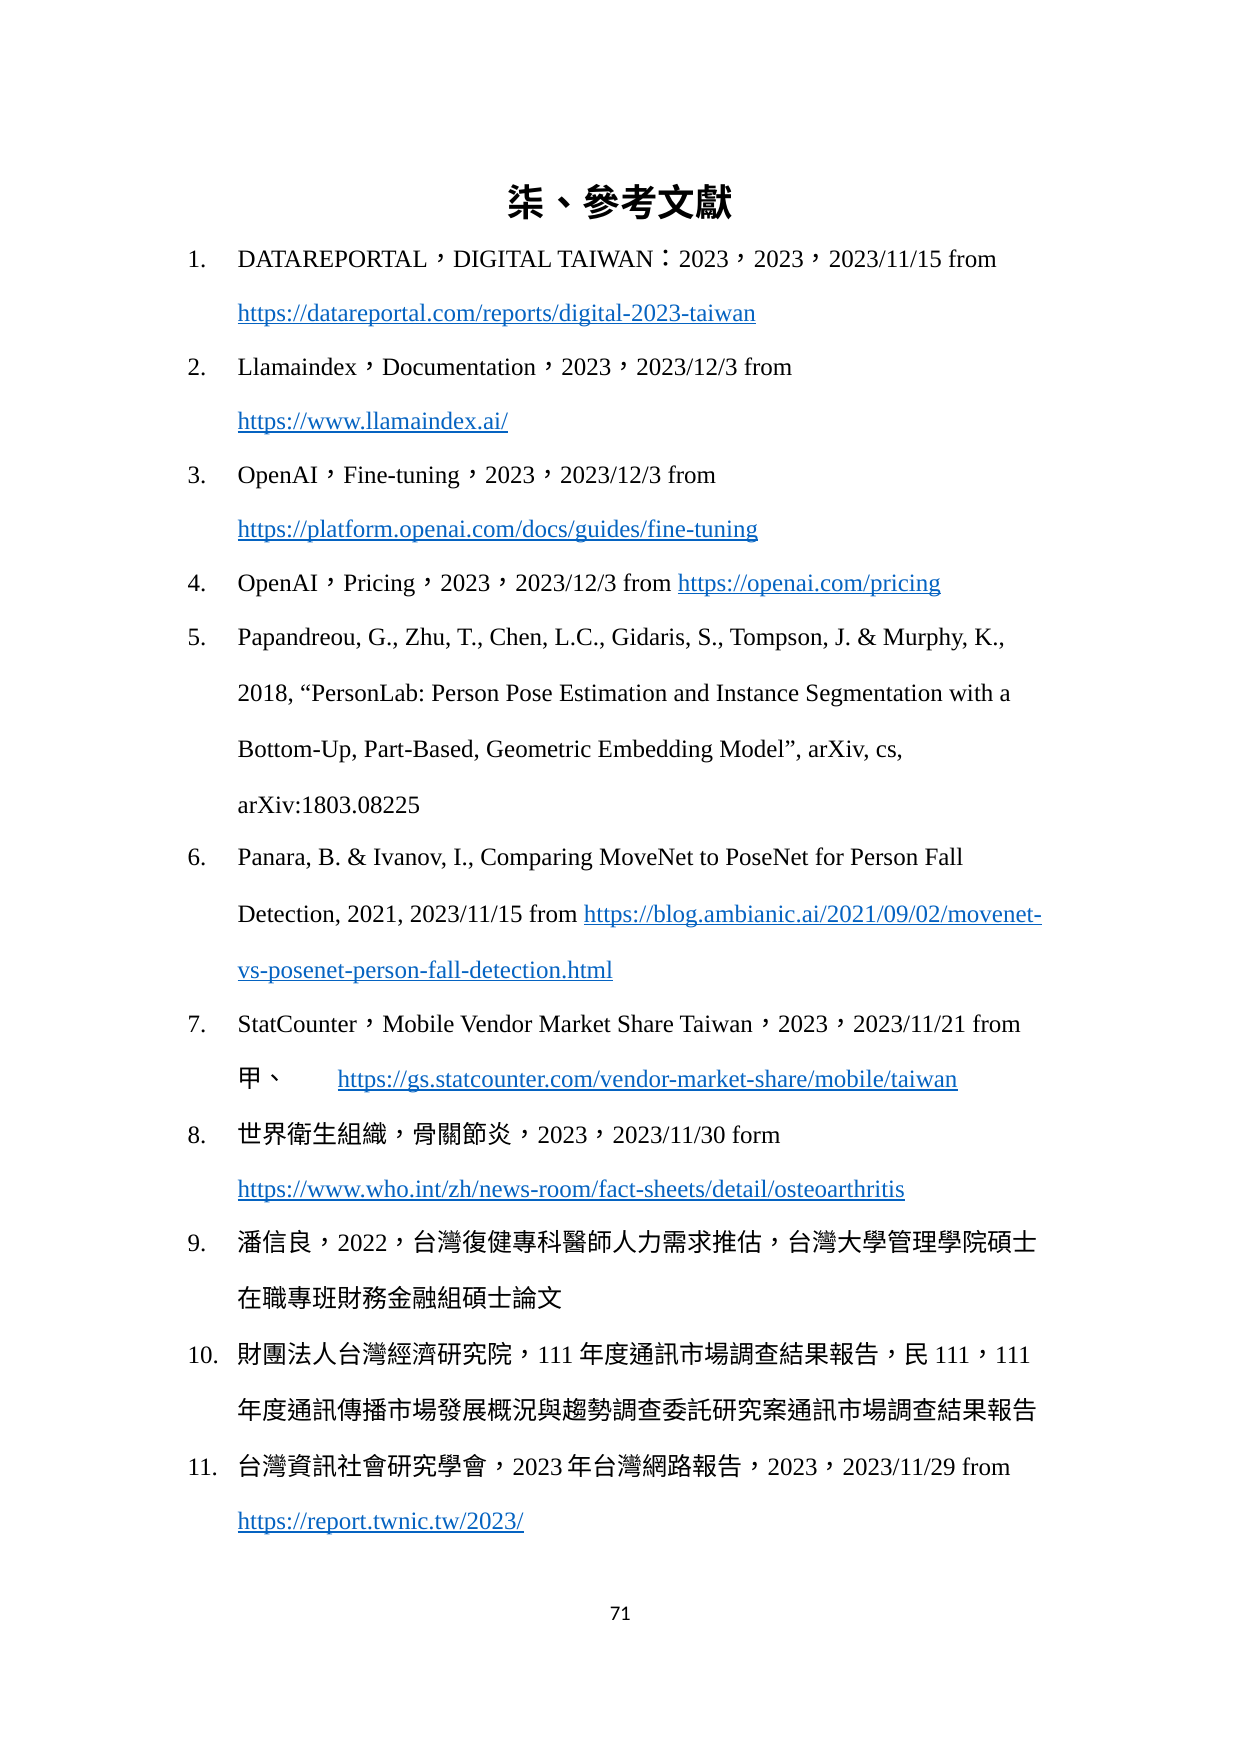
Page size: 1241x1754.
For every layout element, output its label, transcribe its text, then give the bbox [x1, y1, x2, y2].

list 世界衛生組織，骨關節炎，2023，2023/11/30 form https://www.who.int/zh/news-room/fact-sheets/detail/osteoarthritis [187, 1114, 1053, 1207]
list https://gs.statcounter.com/vendor-market-share/mobile/taiwan [237, 1058, 1053, 1096]
list OpenAI，Pricing，2023，2023/12/3 from https://openai.com/pricing [187, 562, 1053, 599]
text 柒、參考文獻 [187, 162, 1053, 237]
list Panara, B. & Ivanov, I., Comparing MoveNet to PoseNet for Person Fall Detection, 2021, 2023/11/15 from https://blog.ambianic.ai/2021/09/02/movenet-vs-posenet-person-fall-detection.html [187, 838, 1053, 988]
list DATAREPORTAL，DIGITAL TAIWAN：2023，2023，2023/11/15 from https://datareportal.com/reports/digital-2023-taiwan [187, 237, 1053, 331]
list StatCounter，Mobile Vendor Market Share Taiwan，2023，2023/11/21 from [187, 1002, 1053, 1040]
list 財團法人台灣經濟研究院，111 年度通訊市場調查結果報告，民111，111年度通訊傳播市場發展概況與趨勢調查委託研究案通訊市場調查結果報告 [187, 1334, 1053, 1427]
list OpenAI，Fine-tuning，2023，2023/12/3 from https://platform.openai.com/docs/guides/fine-tuning [187, 454, 1053, 547]
list 台灣資訊社會研究學會，2023年台灣網路報告，2023，2023/11/29 from https://report.twnic.tw/2023/ [187, 1446, 1053, 1539]
list Llamaindex，Documentation，2023，2023/12/3 from https://www.llamaindex.ai/ [187, 346, 1053, 439]
list 潘信良，2022，台灣復健專科醫師人力需求推估，台灣大學管理學院碩士在職專班財務金融組碩士論文 [187, 1222, 1053, 1316]
list Papandreou, G., Zhu, T., Chen, L.C., Gidaris, S., Tompson, J. & Murphy, K., 2018, “PersonLab: Person Pose Estimation and Instance Segmentation with a Bottom-Up, Part-Based, Geometric Embedding Model”, arXiv, cs, arXiv:1803.08225 [187, 617, 1053, 824]
